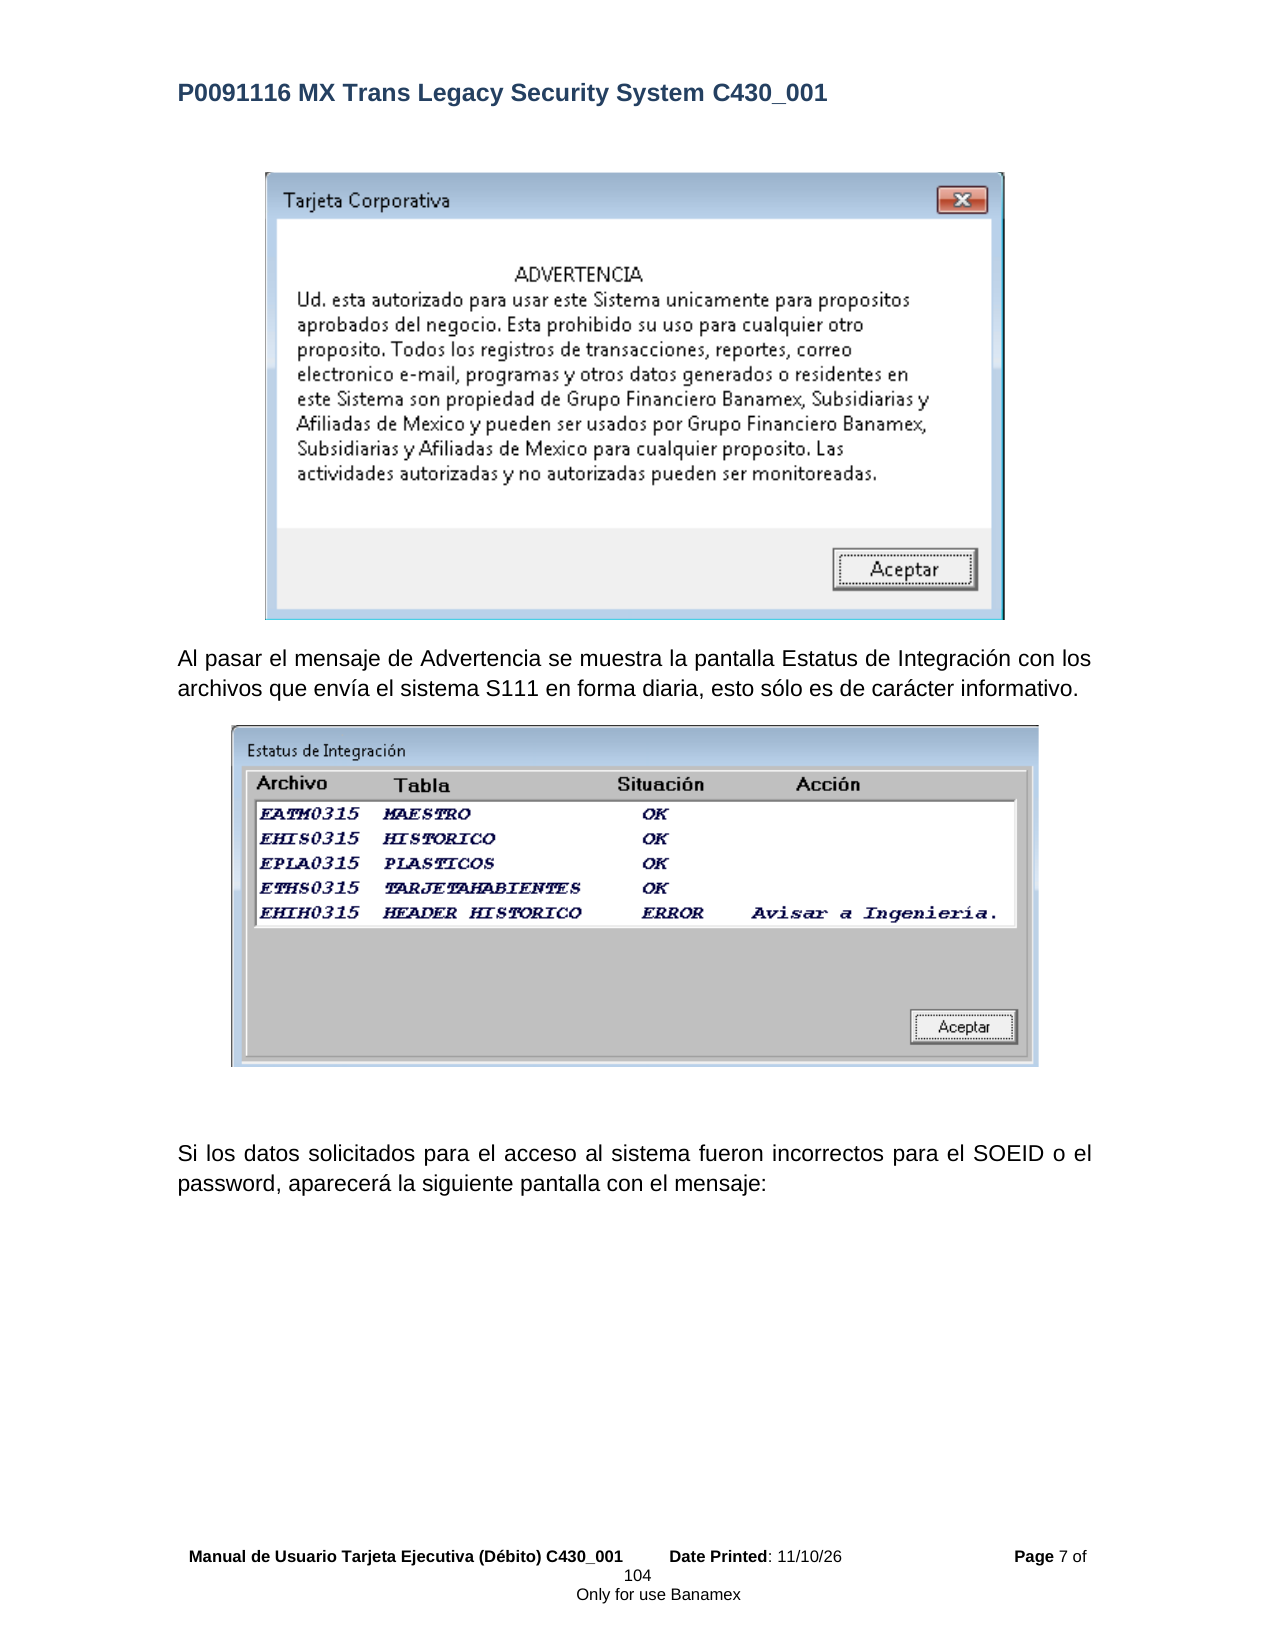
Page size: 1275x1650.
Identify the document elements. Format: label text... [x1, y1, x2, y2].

picture [265, 172, 1005, 620]
text Al pasar el mensaje de Advertencia se muestra la pantalla Estatus de Integración con los archivos que envía el sistema S111 en forma diaria, esto sólo es de carácter informativo. [177, 644, 1093, 701]
text Si los datos solicitados para el acceso al sistema fueron incorrectos para el SOEID o el password, aparecerá la siguiente pantalla con el mensaje: [177, 1140, 1093, 1196]
picture [231, 725, 1039, 1067]
